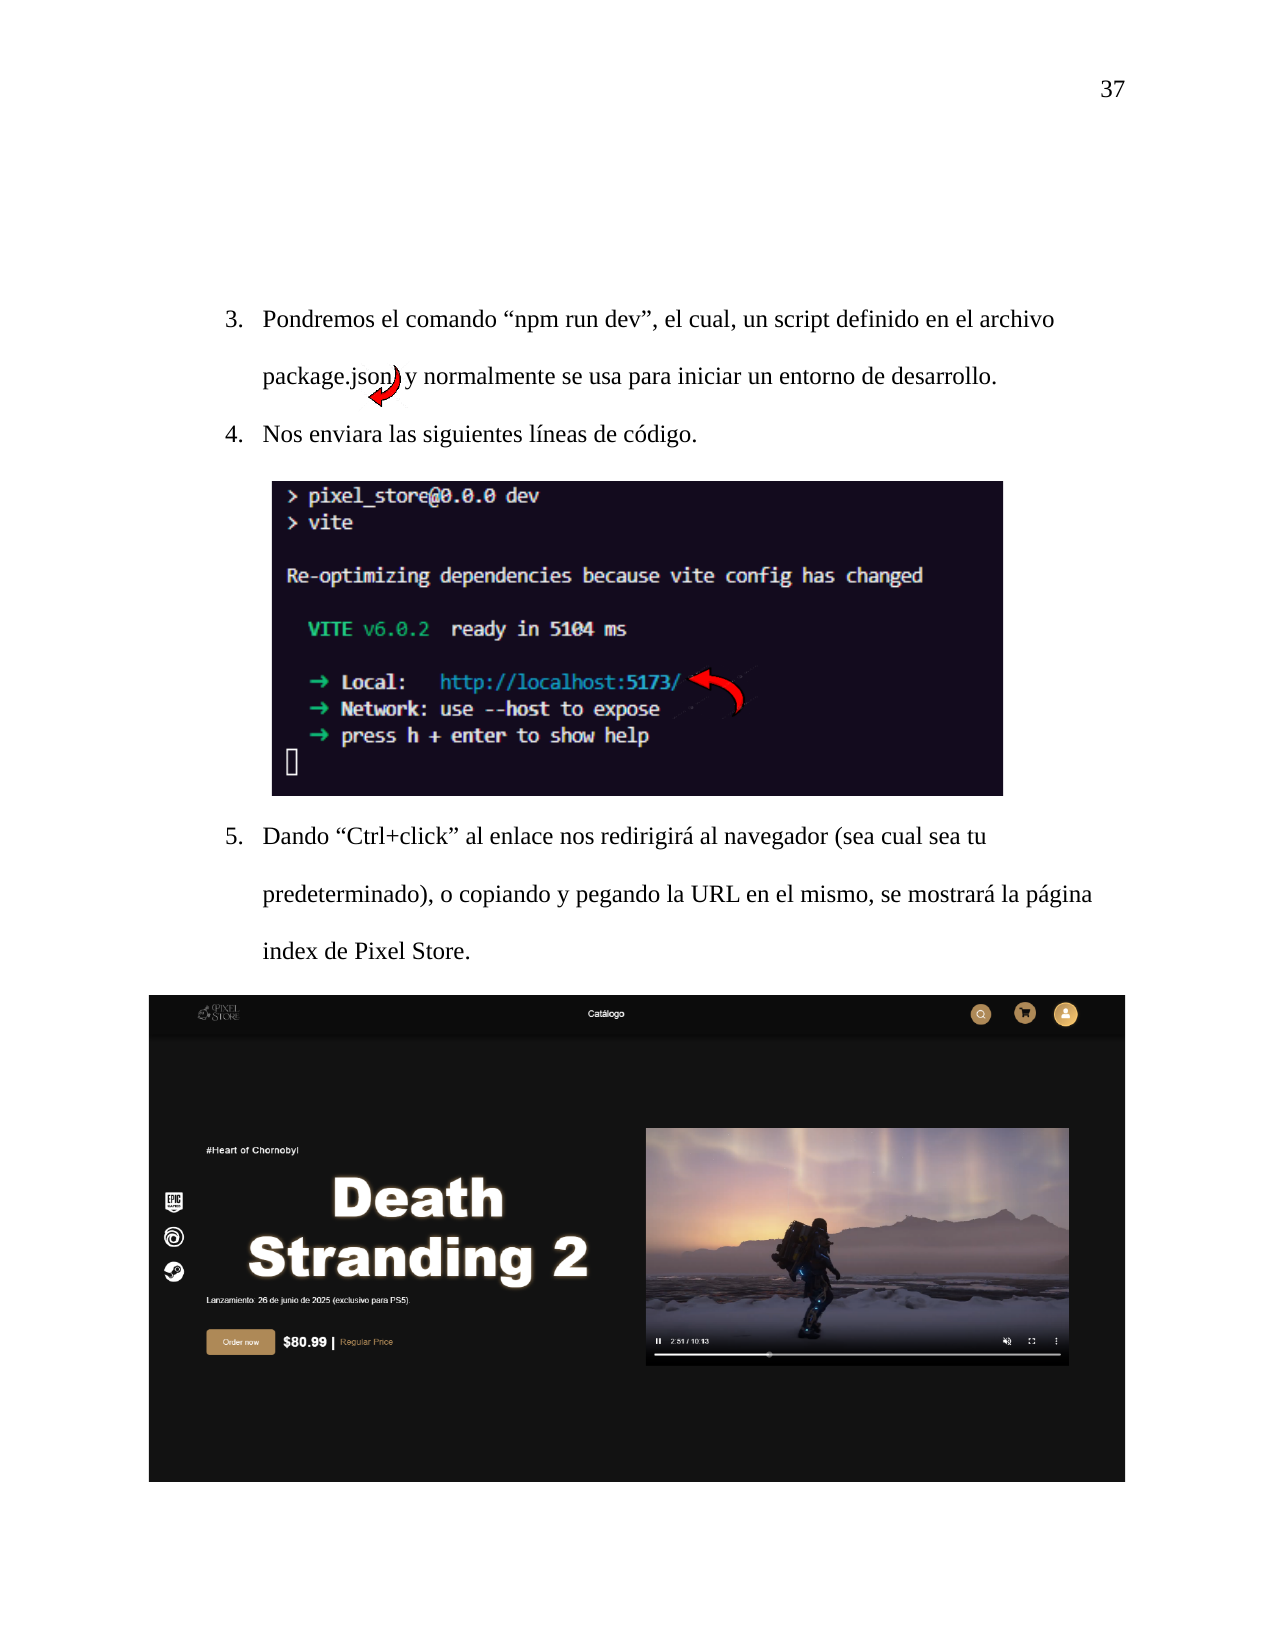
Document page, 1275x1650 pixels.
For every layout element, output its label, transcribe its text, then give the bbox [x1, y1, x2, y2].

list Pondremos el comando “npm run dev”, el cual, un script definido en el archivo package.json, y normalmente se usa para iniciar un entorno de desarrollo. [225, 304, 1125, 390]
list Nos enviara las siguientes líneas de código. [225, 419, 1125, 447]
list Dando “Ctrl+click” al enlace nos redirigirá al navegador (sea cual sea tu predeterminado), o copiando y pegando la URL en el mismo, se mostrará la página index de Pixel Store. [225, 821, 1125, 965]
picture [271, 481, 1004, 796]
picture [148, 995, 1125, 1482]
picture [357, 359, 411, 412]
